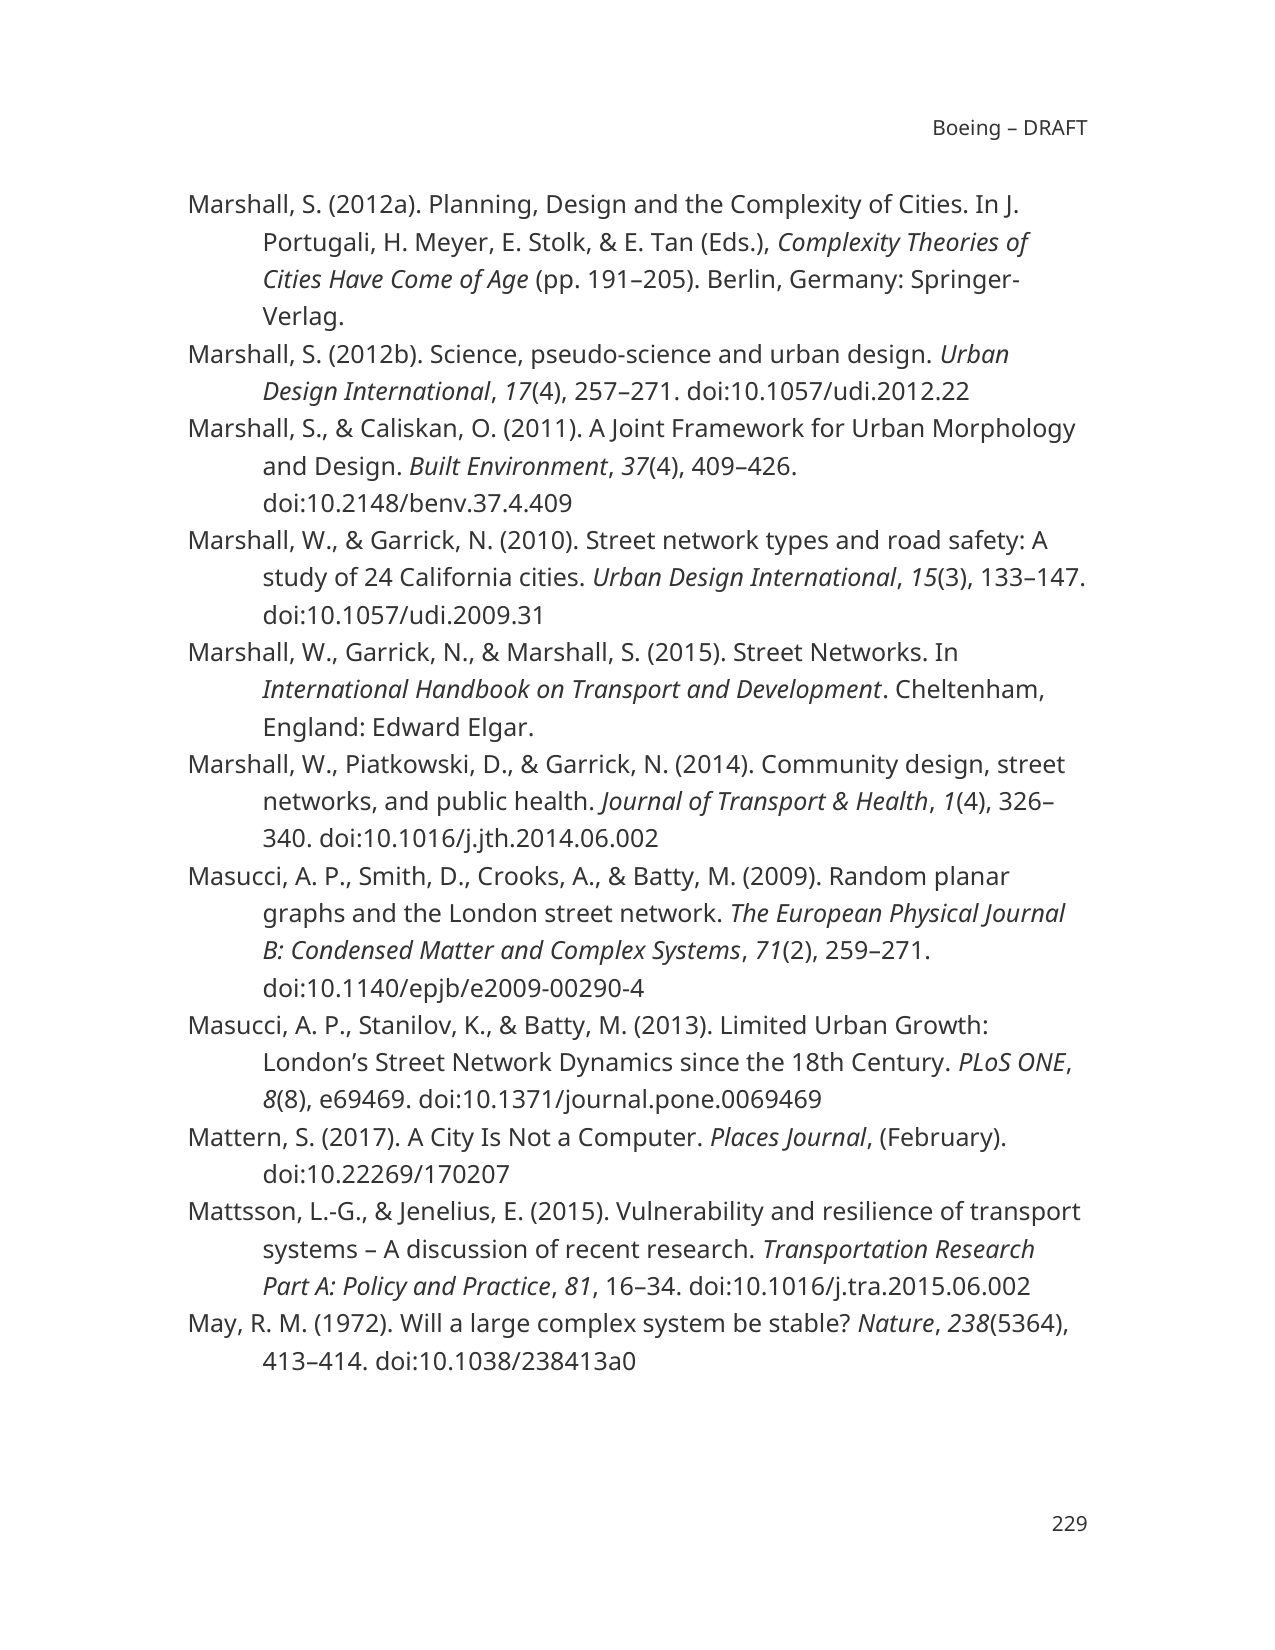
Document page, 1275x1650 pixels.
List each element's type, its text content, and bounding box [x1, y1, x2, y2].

text Marshall, W., Piatkowski, D., & Garrick, N. (2014). Community design, street networks, and public health. Journal of Transport & Health, 1(4), 326–340. doi:10.1016/j.jth.2014.06.002 [187, 747, 1087, 855]
text Marshall, S. (2012a). Planning, Design and the Complexity of Cities. In J. Portugali, H. Meyer, E. Stolk, & E. Tan (Eds.), Complexity Theories of Cities Have Come of Age (pp. 191–205). Berlin, Germany: Springer-Verlag. [187, 187, 1087, 333]
text Mattern, S. (2017). A City Is Not a Computer. Places Journal, (February). doi:10.22269/170207 [187, 1120, 1087, 1191]
text Marshall, S. (2012b). Science, pseudo-science and urban design. Urban Design International, 17(4), 257–271. doi:10.1057/udi.2012.22 [187, 337, 1087, 408]
text Marshall, W., Garrick, N., & Marshall, S. (2015). Street Networks. In International Handbook on Transport and Development. Cheltenham, England: Edward Elgar. [187, 635, 1087, 743]
text Mattsson, L.-G., & Jenelius, E. (2015). Vulnerability and resilience of transport systems – A discussion of recent research. Transportation Research Part A: Policy and Practice, 81, 16–34. doi:10.1016/j.tra.2015.06.002 [187, 1194, 1087, 1303]
text Marshall, W., & Garrick, N. (2010). Street network types and road safety: A study of 24 California cities. Urban Design International, 15(3), 133–147. doi:10.1057/udi.2009.31 [187, 523, 1087, 632]
text Masucci, A. P., Stanilov, K., & Batty, M. (2013). Limited Urban Growth: London’s Street Network Dynamics since the 18th Century. PLoS ONE, 8(8), e69469. doi:10.1371/journal.pone.0069469 [187, 1008, 1087, 1116]
text May, R. M. (1972). Will a large complex system be stable? Nature, 238(5364), 413–414. doi:10.1038/238413a0 [187, 1306, 1087, 1377]
text Masucci, A. P., Smith, D., Crooks, A., & Batty, M. (2009). Random planar graphs and the London street network. The European Physical Journal B: Condensed Matter and Complex Systems, 71(2), 259–271. doi:10.1140/epjb/e2009-00290-4 [187, 859, 1087, 1004]
text Marshall, S., & Caliskan, O. (2011). A Joint Framework for Urban Morphology and Design. Built Environment, 37(4), 409–426. doi:10.2148/benv.37.4.409 [187, 411, 1087, 520]
